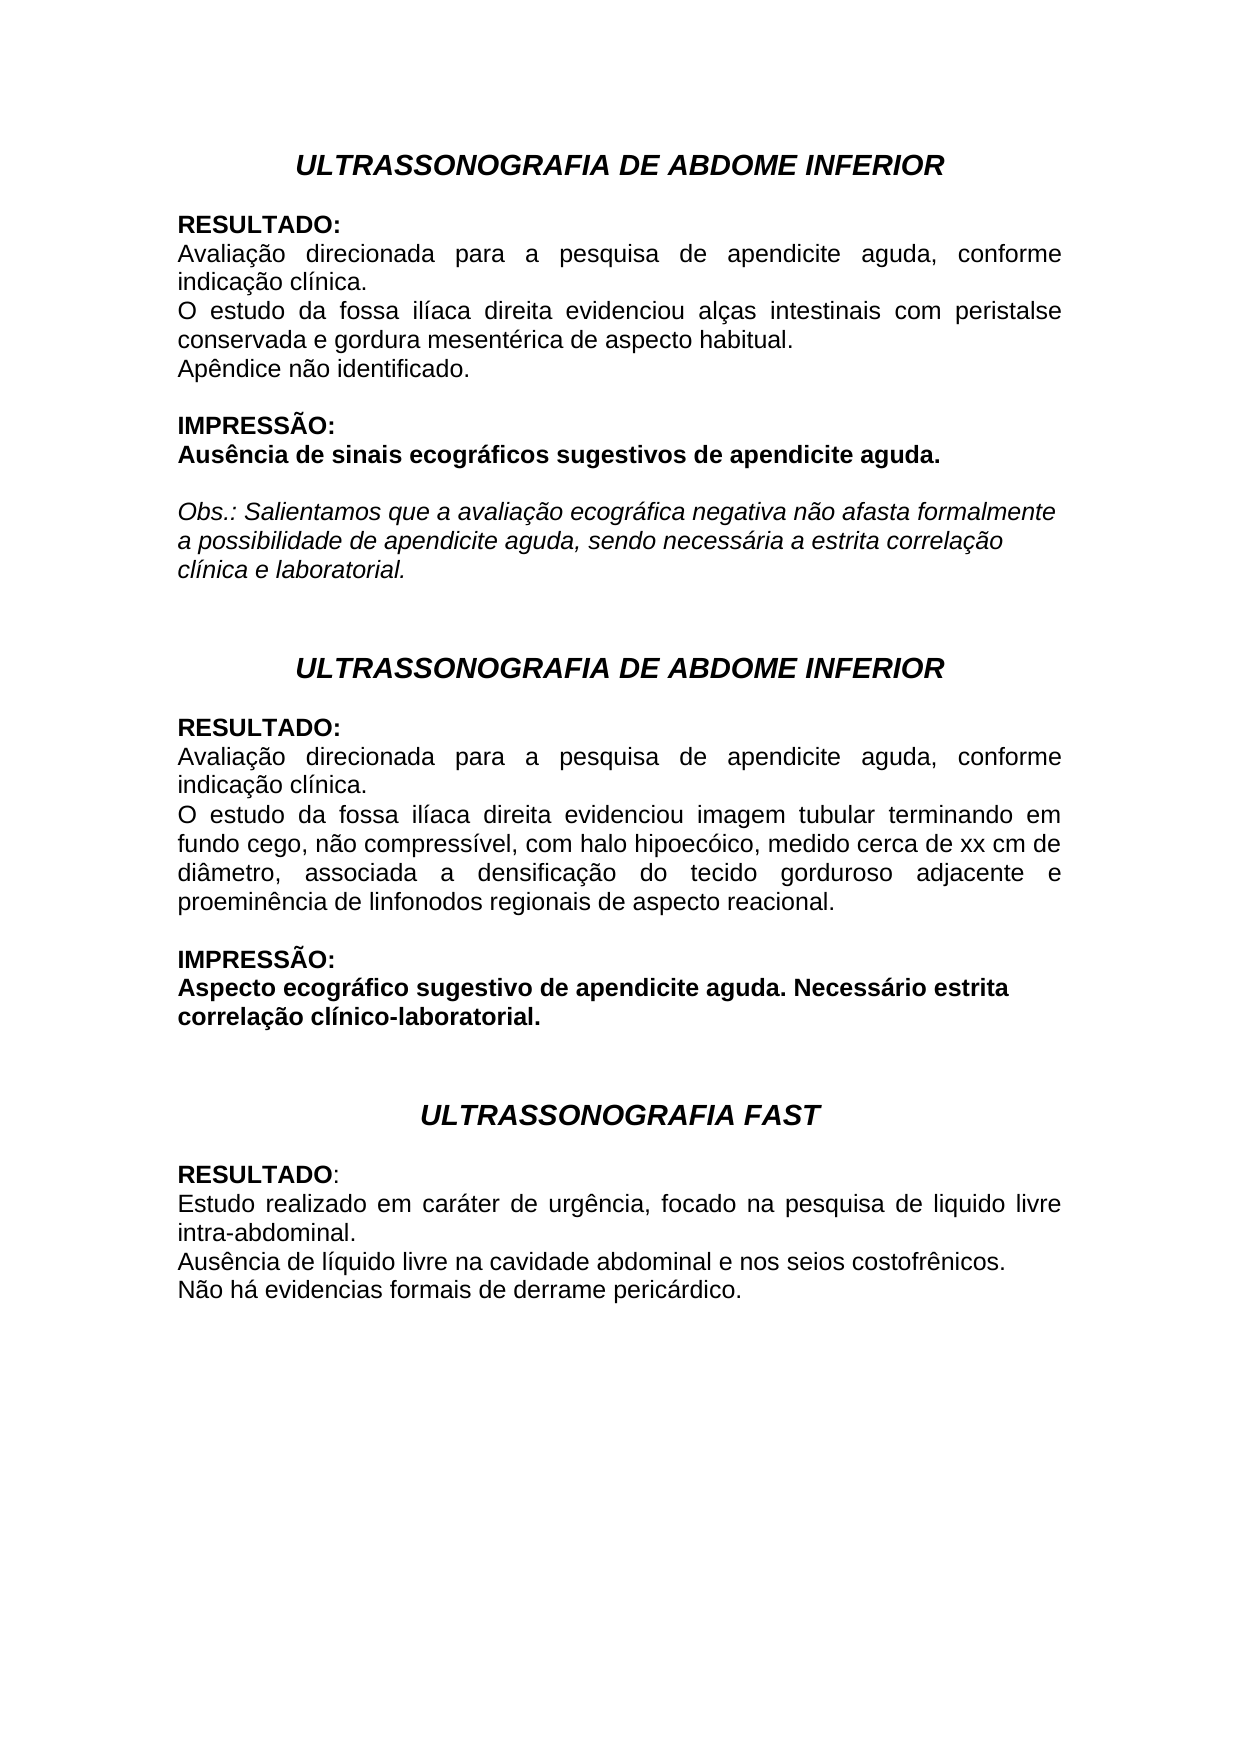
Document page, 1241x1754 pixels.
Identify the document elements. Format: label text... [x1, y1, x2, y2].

text Avaliação direcionada para a pesquisa de apendicite aguda, conforme indicação clínica. [177, 742, 1063, 799]
text RESULTADO: [177, 1160, 1063, 1189]
text Aspecto ecográfico sugestivo de apendicite aguda. Necessário estrita correlação clínico-laboratorial. [177, 973, 1063, 1031]
text O estudo da fossa ilíaca direita evidenciou alças intestinais com peristalse conservada e gordura mesentérica de aspecto habitual. [177, 296, 1063, 354]
text IMPRESSÃO: [177, 411, 1063, 440]
text IMPRESSÃO: [177, 945, 1063, 973]
text Ausência de sinais ecográficos sugestivos de apendicite aguda. [177, 440, 1063, 469]
text Não há evidencias formais de derrame pericárdico. [177, 1275, 1063, 1304]
text ULTRASSONOGRAFIA DE ABDOME INFERIOR [177, 148, 1063, 181]
text RESULTADO: [177, 210, 1063, 239]
text O estudo da fossa ilíaca direita evidenciou imagem tubular terminando em fundo cego, não compressível, com halo hipoecóico, medido cerca de xx cm de diâmetro, associada a densificação do tecido gorduroso adjacente e proeminência de linfonodos regionais de aspecto reacional. [177, 799, 1063, 916]
text ULTRASSONOGRAFIA DE ABDOME INFERIOR [177, 651, 1063, 684]
text Obs.: Salientamos que a avaliação ecográfica negativa não afasta formalmente a possibilidade de apendicite aguda, sendo necessária a estrita correlação clínica e laboratorial. [177, 497, 1063, 584]
text Apêndice não identificado. [177, 354, 1063, 382]
text Avaliação direcionada para a pesquisa de apendicite aguda, conforme indicação clínica. [177, 239, 1063, 296]
text Ausência de líquido livre na cavidade abdominal e nos seios costofrênicos. [177, 1247, 1063, 1275]
text RESULTADO: [177, 713, 1063, 742]
text ULTRASSONOGRAFIA FAST [177, 1098, 1063, 1132]
text Estudo realizado em caráter de urgência, focado na pesquisa de liquido livre intra-abdominal. [177, 1189, 1063, 1247]
